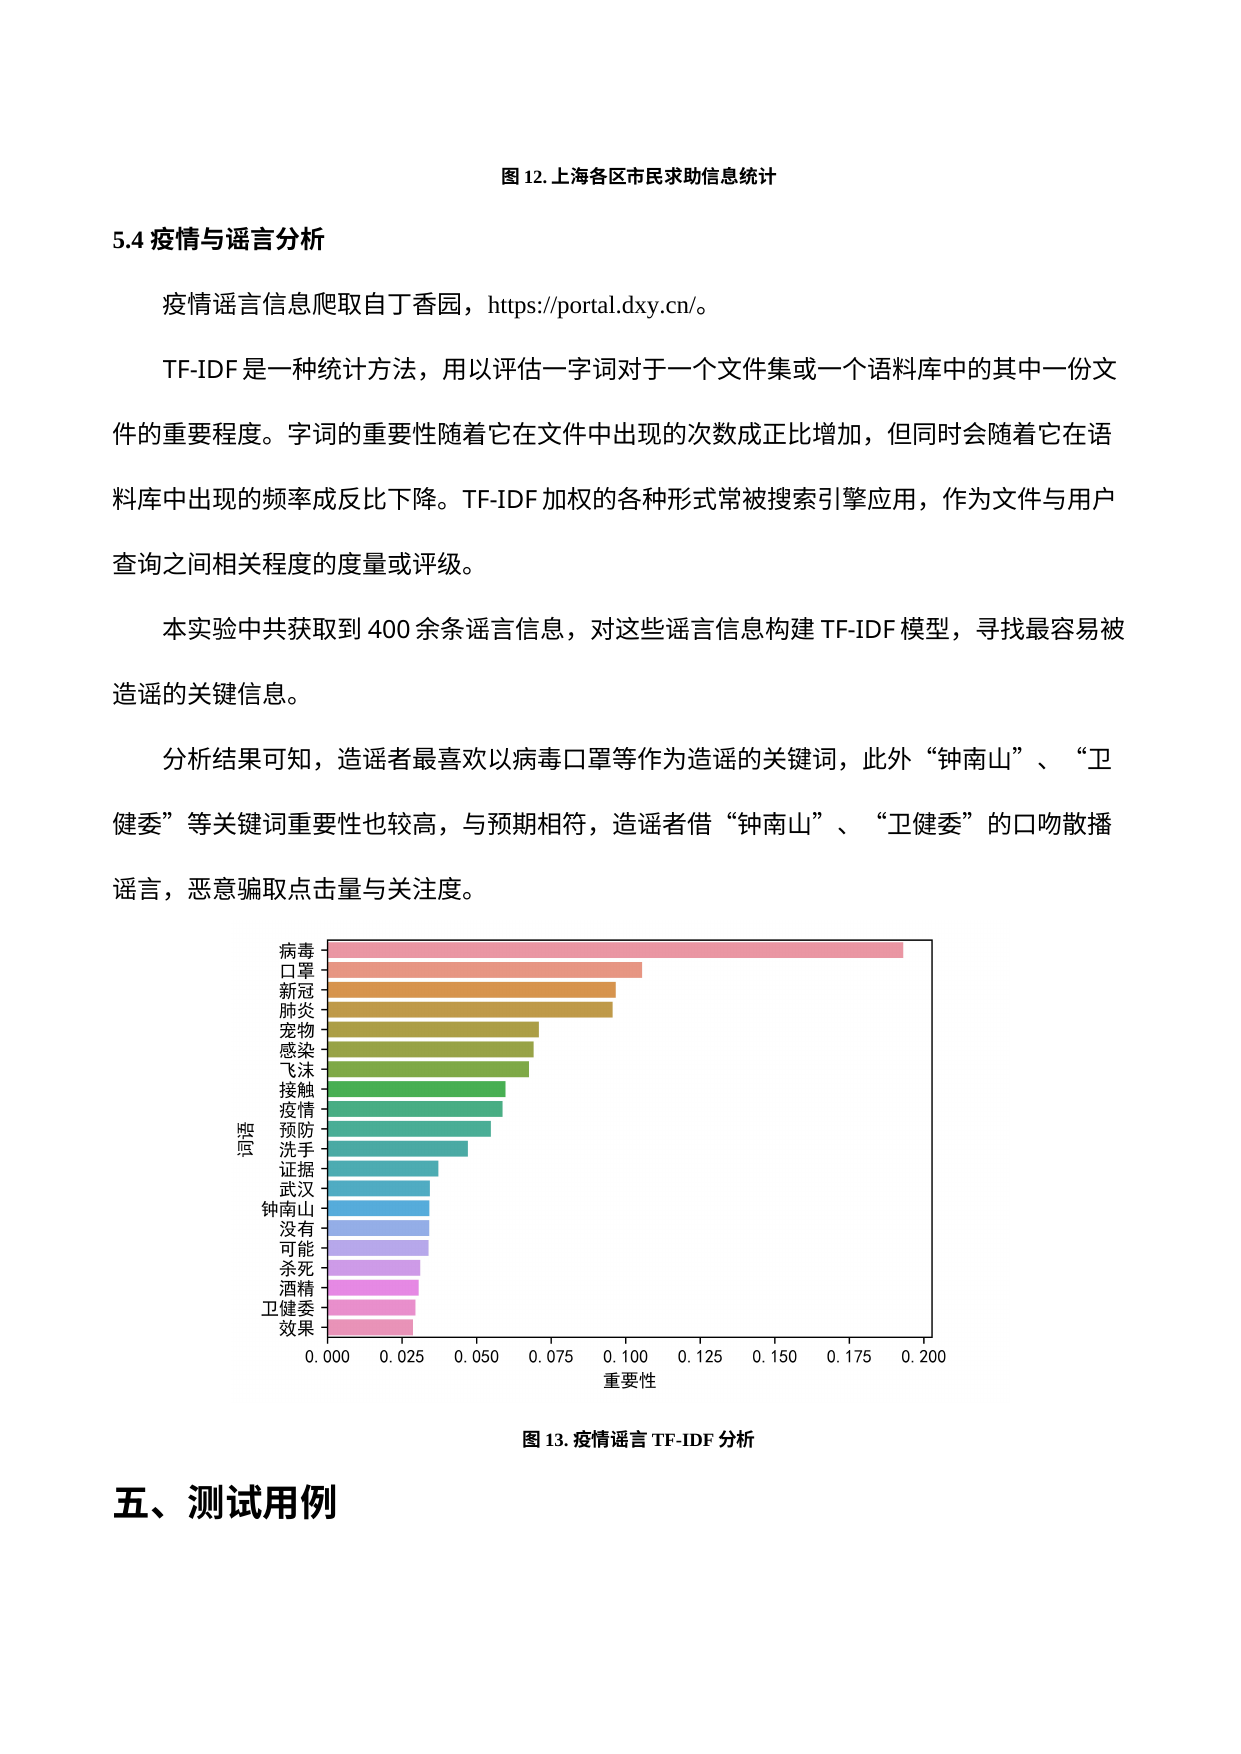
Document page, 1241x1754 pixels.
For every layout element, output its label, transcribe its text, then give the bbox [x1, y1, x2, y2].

text 分析结果可知，造谣者最喜欢以病毒口罩等作为造谣的关键词，此外“钟南山”、“卫健委”等关键词重要性也较高，与预期相符，造谣者借“钟南山”、“卫健委”的口吻散播谣言，恶意骗取点击量与关注度。 [112, 725, 1128, 920]
picture [230, 920, 1010, 1403]
text 五、测试用例 [112, 1468, 1128, 1533]
text TF-IDF是一种统计方法，用以评估一字词对于一个文件集或一个语料库中的其中一份文件的重要程度。字词的重要性随着它在文件中出现的次数成正比增加，但同时会随着它在语料库中出现的频率成反比下降。TF-IDF加权的各种形式常被搜索引擎应用，作为文件与用户查询之间相关程度的度量或评级。 [112, 335, 1128, 595]
text 图12. 上海各区市民求助信息统计 [112, 162, 1128, 189]
text 本实验中共获取到400余条谣言信息，对这些谣言信息构建TF-IDF模型，寻找最容易被造谣的关键信息。 [112, 595, 1128, 725]
text 图13. 疫情谣言TF-IDF分析 [112, 1424, 1128, 1451]
text 疫情谣言信息爬取自丁香园，https://portal.dxy.cn/。 [112, 270, 1128, 335]
subtitle 5.4 疫情与谣言分析 [112, 205, 1128, 270]
